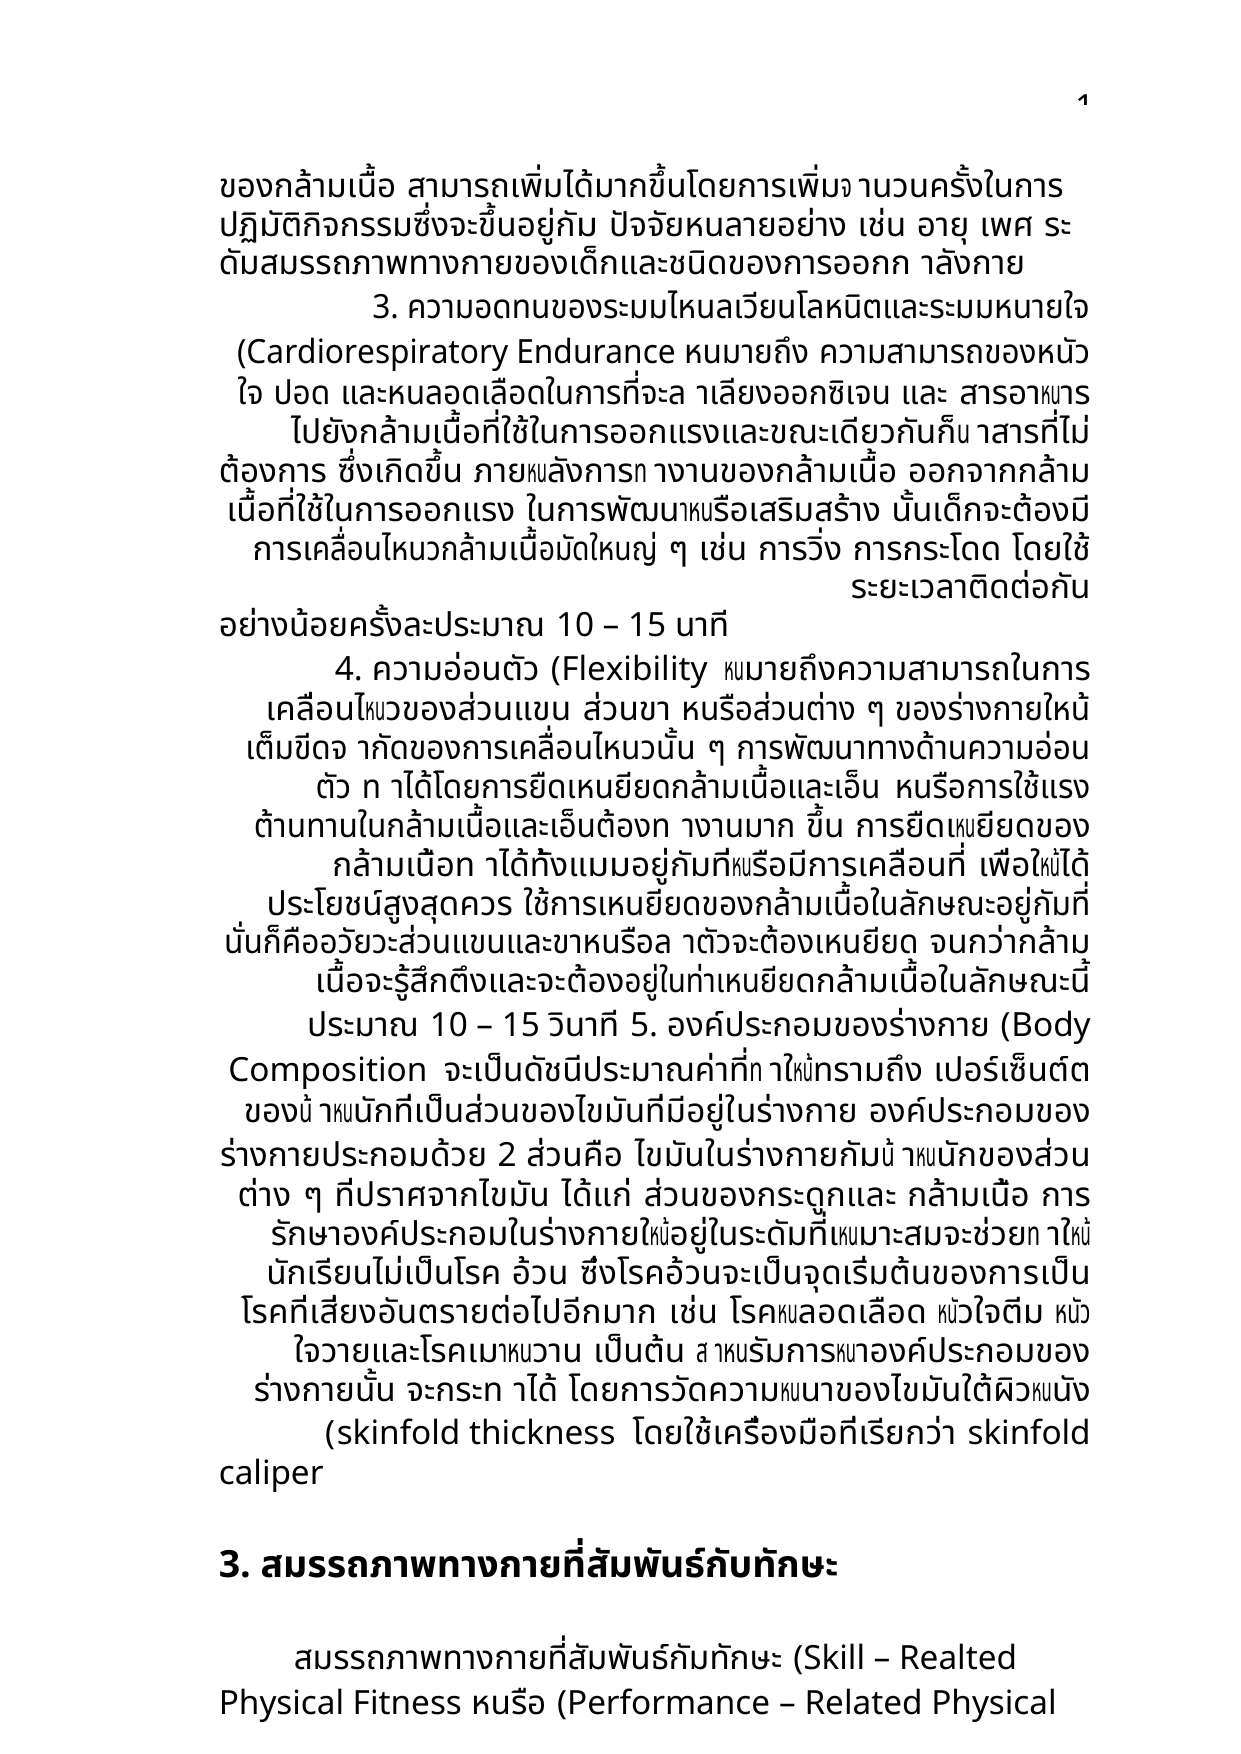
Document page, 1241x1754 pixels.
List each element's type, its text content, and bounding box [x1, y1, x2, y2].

text caliper [218, 1454, 1103, 1492]
subtitle 3. สมรรถภาพทางกายที่สัมพันธ์กับทักษะ [218, 1537, 1103, 1588]
text ของกล้ามเนื้อ สามารถเพิ่มได้มากขึ้นโดยการเพิ่มจ านวนครั้งในการปฏิมัติกิจกรรมซึ่งจะขึ้นอยู่กัม ปัจจัยหนลายอย่าง เช่น อายุ เพศ ระดัมสมรรถภาพทางกายของเด็กและชนิดของการออกก าลังกาย [218, 166, 1103, 283]
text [218, 1633, 1103, 1724]
text 3. ความอดทนของระมมไหนลเวียนโลหนิตและระมมหนายใจ (Cardiorespiratory Endurance หนมายถึง ความสามารถของหนัวใจ ปอด และหนลอดเลือดในการที่จะล าเลียงออกซิเจน และ สารอาหนารไปยังกล้ามเนื้อที่ใช้ในการออกแรงและขณะเดียวกันก็น าสารที่ไม่ต้องการ ซึ่งเกิดขึ้น ภายหนลังการท างานของกล้ามเนื้อ ออกจากกล้ามเนื้อที่ใช้ในการออกแรง ในการพัฒนาหนรือเสริมสร้าง นั้นเด็กจะต้องมีการเคลื่อนไหนวกล้ามเนื้อมัดใหนญ่ ๆ เช่น การวิ่ง การกระโดด โดยใช้ระยะเวลาติดต่อกัน [213, 283, 1090, 607]
text อย่างน้อยครั้งละประมาณ 10 – 15 นาที [218, 607, 1103, 644]
text 4. ความอ่อนตัว (Flexibility หนมายถึงความสามารถในการเคลื่อนไหนวของส่วนแขน ส่วนขา หนรือส่วนต่าง ๆ ของร่างกายใหน้เต็มขีดจ ากัดของการเคลื่อนไหนวนั้น ๆ การพัฒนาทางด้านความอ่อนตัว ท าได้โดยการยืดเหนยียดกล้ามเนื้อและเอ็น หนรือการใช้แรงต้านทานในกล้ามเนื้อและเอ็นต้องท างานมาก ขึ้น การยืดเหนยียดของกล้ามเนื้อท าได้ทั้งแมมอยู่กัมที่หนรือมีการเคลื่อนที่ เพื่อใหน้ได้ประโยชน์สูงสุดควร ใช้การเหนยียดของกล้ามเนื้อในลักษณะอยู่กัมที่ นั่นก็คืออวัยวะส่วนแขนและขาหนรือล าตัวจะต้องเหนยียด จนกว่ากล้ามเนื้อจะรู้สึกตึงและจะต้องอยู่ในท่าเหนยียดกล้ามเนื้อในลักษณะนี้ประมาณ 10 – 15 วินาที 5. องค์ประกอมของร่างกาย (Body Composition จะเป็นดัชนีประมาณค่าที่ท าใหน้ทรามถึง เปอร์เซ็นต์ต์ของน้ าหนนักที่เป็นส่วนของไขมันที่มีอยู่ในร่างกาย องค์ประกอมของร่างกายประกอมด้วย 2 ส่วนคือ ไขมันในร่างกายกัมน้ าหนนักของส่วนต่าง ๆ ที่ปราศจากไขมัน ได้แก่ ส่วนของกระดูกและ กล้ามเนื้อ การรักษาองค์ประกอมในร่างกายใหน้อยู่ในระดัมที่เหนมาะสมจะช่วยท าใหน้นักเรียนไม่เป็นโรค อ้วน ซึ่งโรคอ้วนจะเป็นจุดเริ่มต้นของการเป็นโรคที่เสี่ยงอันตรายต่อไปอีกมาก เช่น โรคหนลอดเลือด หนัวใจตีม หนัวใจวายและโรคเมาหนวาน เป็นต้น ส าหนรัมการหนาองค์ประกอมของร่างกายนั้น จะกระท าได้ โดยการวัดความหนนาของไขมันใต้ผิวหนนัง (skinfold thickness โดยใช้เครื่องมือที่เรียกว่า skinfold [218, 644, 1090, 1454]
